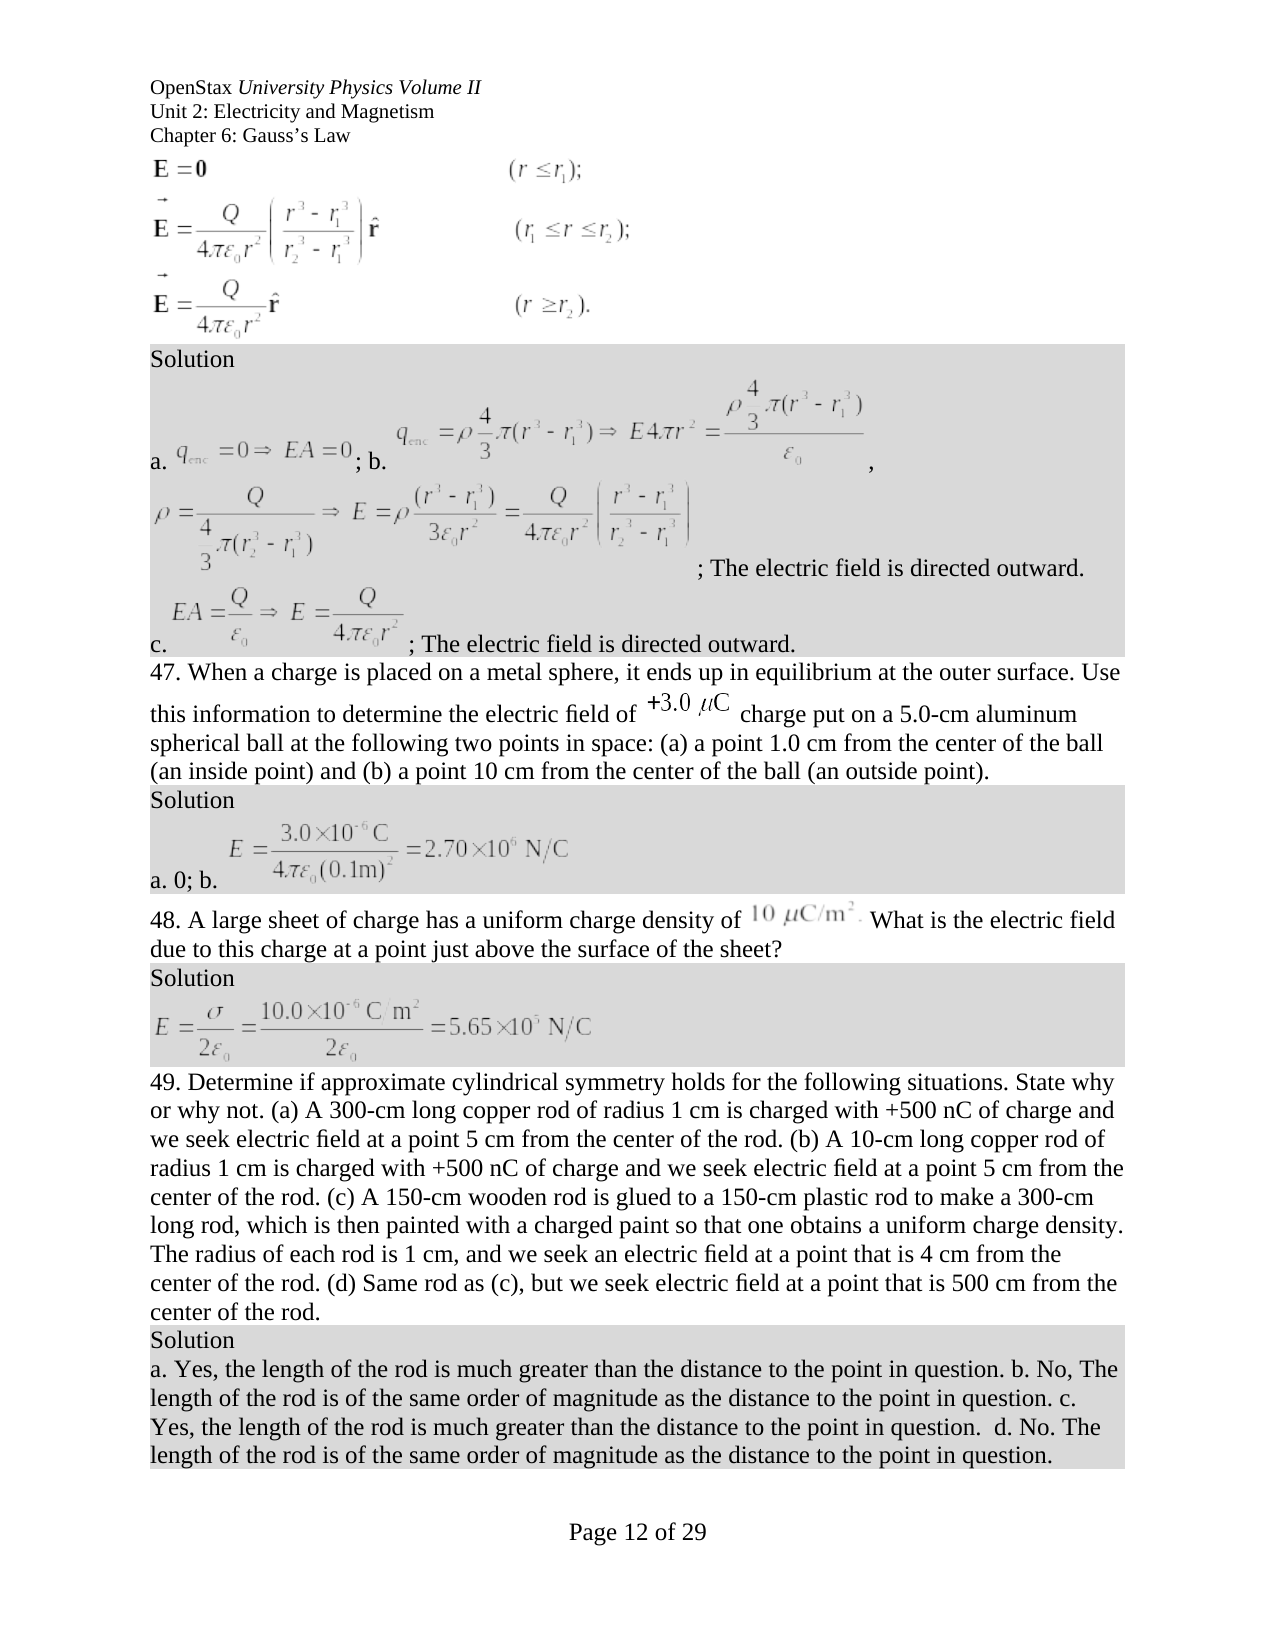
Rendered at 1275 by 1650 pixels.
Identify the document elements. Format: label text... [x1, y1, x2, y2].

text Solution [150, 963, 1125, 992]
text Solution [150, 1325, 1125, 1354]
text Solution [150, 344, 1125, 372]
text c.; The electric field is directed outward. [150, 582, 1125, 657]
list Determine if approximate cylindrical symmetry holds for the following situations. State why or why not. (a) A 300-cm long copper rod of radius 1 cm is charged with +500 nC of charge and we seek electric ﬁeld at a point 5 cm from the center of the rod. (b) A 10-cm long copper rod of radius 1 cm is charged with +500 nC of charge and we seek electric ﬁeld at a point 5 cm from the center of the rod. (c) A 150-cm wooden rod is glued to a 150-cm plastic rod to make a 300-cm long rod, which is then painted with a charged paint so that one obtains a uniform charge density. The radius of each rod is 1 cm, and we seek an electric ﬁeld at a point that is 4 cm from the center of the rod. (d) Same rod as (c), but we seek electric ﬁeld at a point that is 500 cm from the center of the rod. [150, 1067, 1125, 1325]
text a. ; b. , [150, 372, 1125, 475]
text ; The electric field is directed outward. [150, 475, 1125, 582]
text Solution [150, 785, 1125, 814]
text a. Yes, the length of the rod is much greater than the distance to the point in question. b. No, The length of the rod is of the same order of magnitude as the distance to the point in question. c. Yes, the length of the rod is much greater than the distance to the point in question. d. No. The length of the rod is of the same order of magnitude as the distance to the point in question. [150, 1354, 1125, 1469]
text a. 0; b. [150, 814, 1125, 894]
list When a charge is placed on a metal sphere, it ends up in equilibrium at the outer surface. Use this information to determine the electric ﬁeld of charge put on a 5.0-cm aluminum spherical ball at the following two points in space: (a) a point 1.0 cm from the center of the ball (an inside point) and (b) a point 10 cm from the center of the ball (an outside point). [150, 657, 1125, 785]
list A large sheet of charge has a uniform charge density of What is the electric field due to this charge at a point just above the surface of the sheet? [150, 894, 1125, 963]
